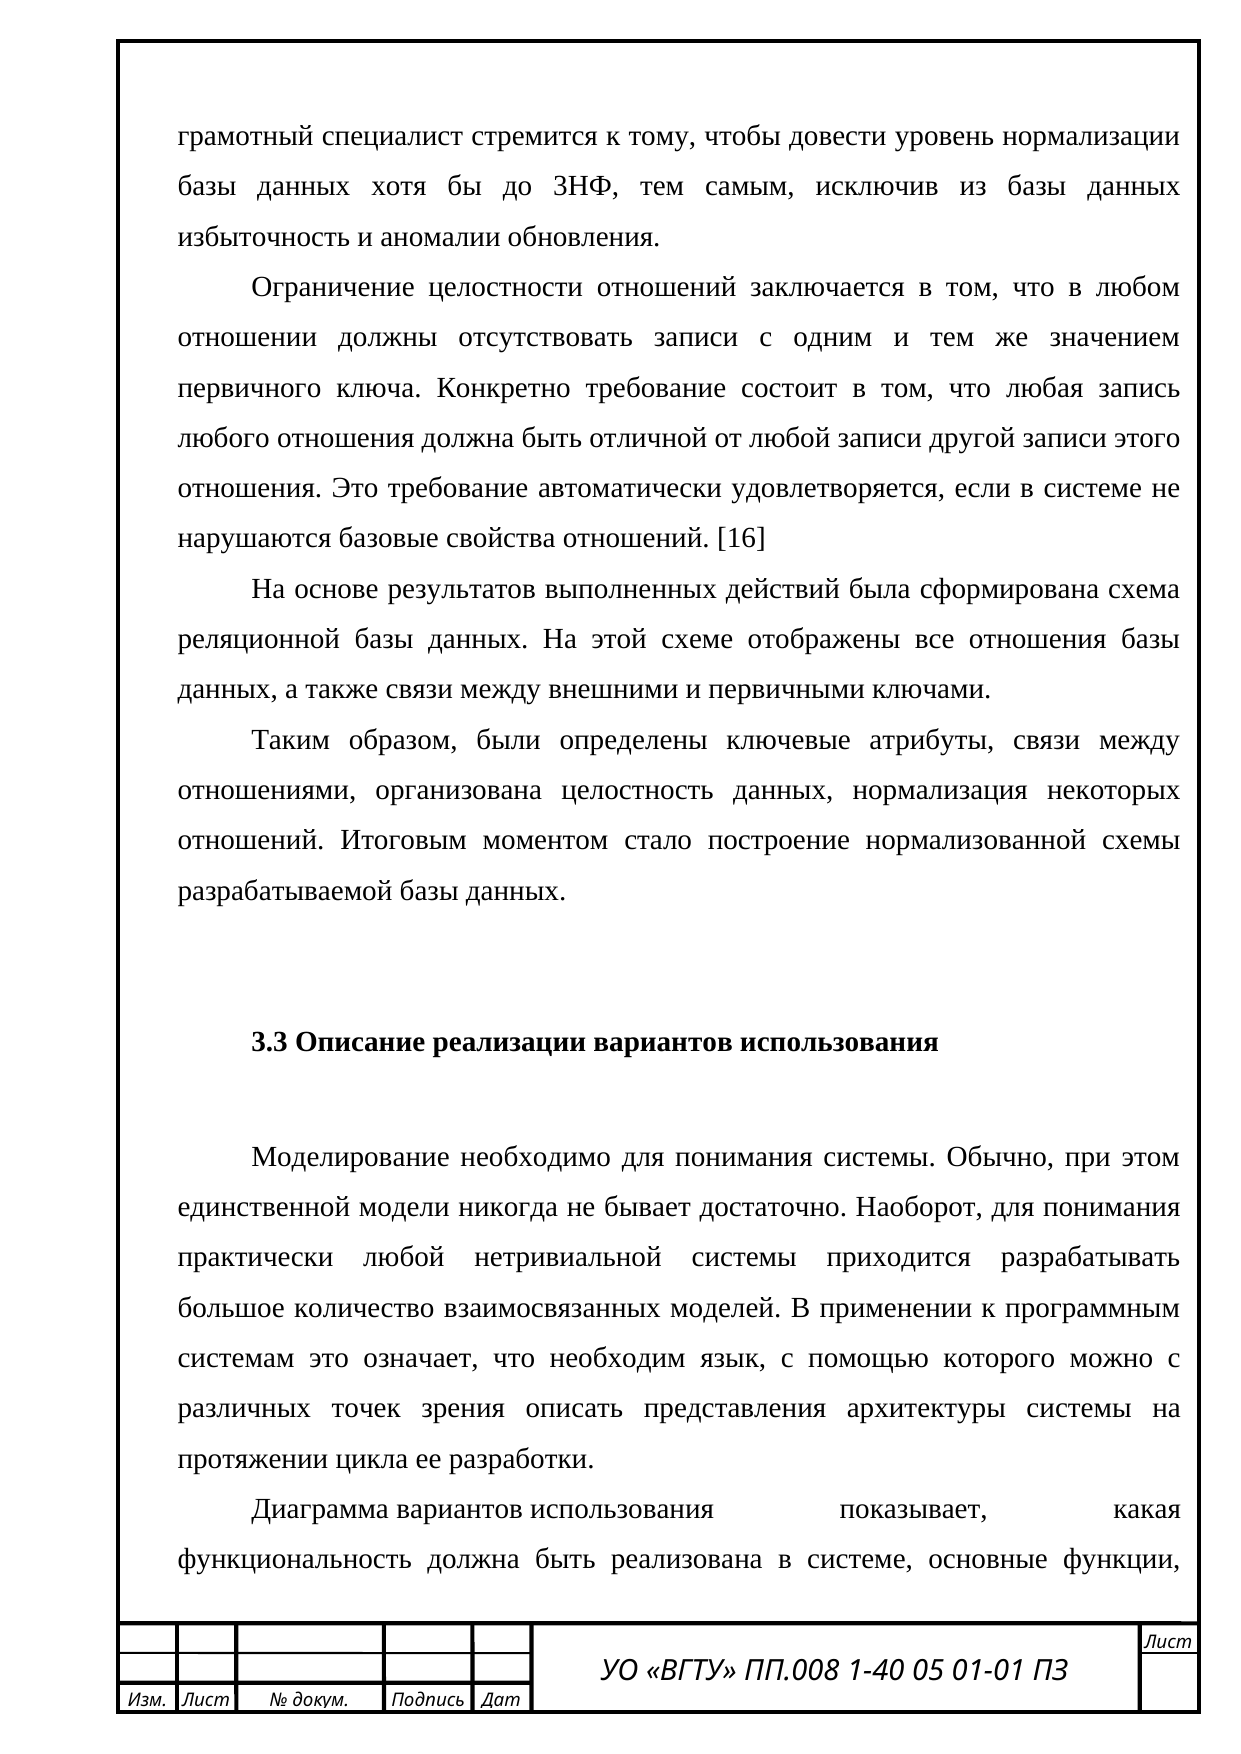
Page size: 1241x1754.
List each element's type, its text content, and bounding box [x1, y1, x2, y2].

subtitle 3.3 Описание реализации вариантов использования [251, 1024, 1181, 1057]
text На основе результатов выполненных действий была сформирована схема реляционной базы данных. На этой схеме отображены все отношения базы данных, а также связи между внешними и первичными ключами. [177, 571, 1181, 705]
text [177, 1491, 1181, 1575]
text Моделирование необходимо для понимания системы. Обычно, при этом единственной модели никогда не бывает достаточно. Наоборот, для понимания практически любой нетривиальной системы приходится разрабатывать большое количество взаимосвязанных моделей. В применении к программным системам это означает, что необходим язык, с помощью которого можно с различных точек зрения описать представления архитектуры системы на протяжении цикла ее разработки. [177, 1139, 1181, 1474]
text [177, 118, 1181, 252]
text Таким образом, были определены ключевые атрибуты, связи между отношениями, организована целостность данных, нормализация некоторых отношений. Итоговым моментом стало построение нормализованной схемы разрабатываемой базы данных. [177, 722, 1181, 906]
text Ограничение целостности отношений заключается в том, что в любом отношении должны отсутствовать записи с одним и тем же значением первичного ключа. Конкретно требование состоит в том, что любая запись любого отношения должна быть отличной от любой записи другой записи этого отношения. Это требование автоматически удовлетворяется, если в системе не нарушаются базовые свойства отношений. [16] [177, 269, 1181, 554]
